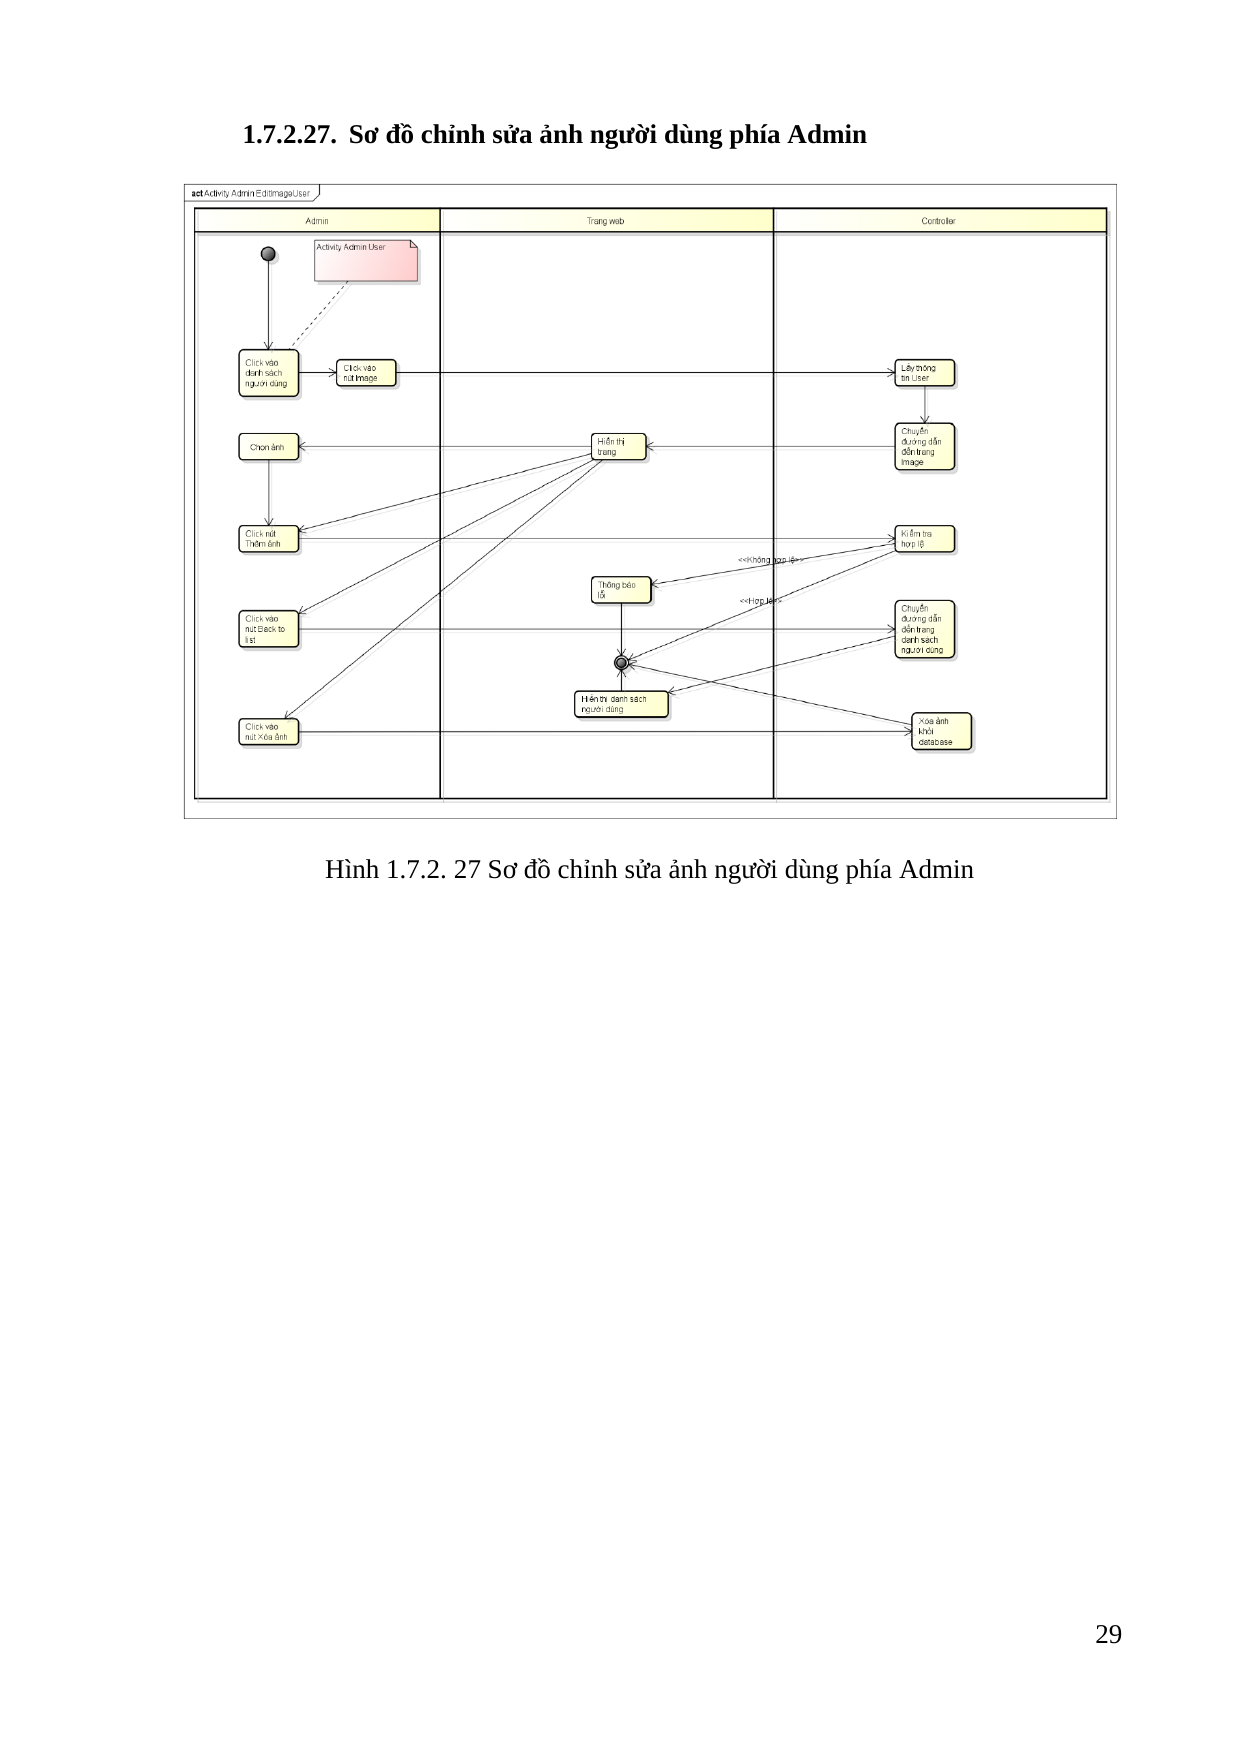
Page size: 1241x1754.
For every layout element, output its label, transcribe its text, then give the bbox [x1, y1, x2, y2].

picture [177, 177, 1123, 825]
subtitle Sơ đồ chỉnh sửa ảnh người dùng phía Admin [242, 118, 1122, 149]
